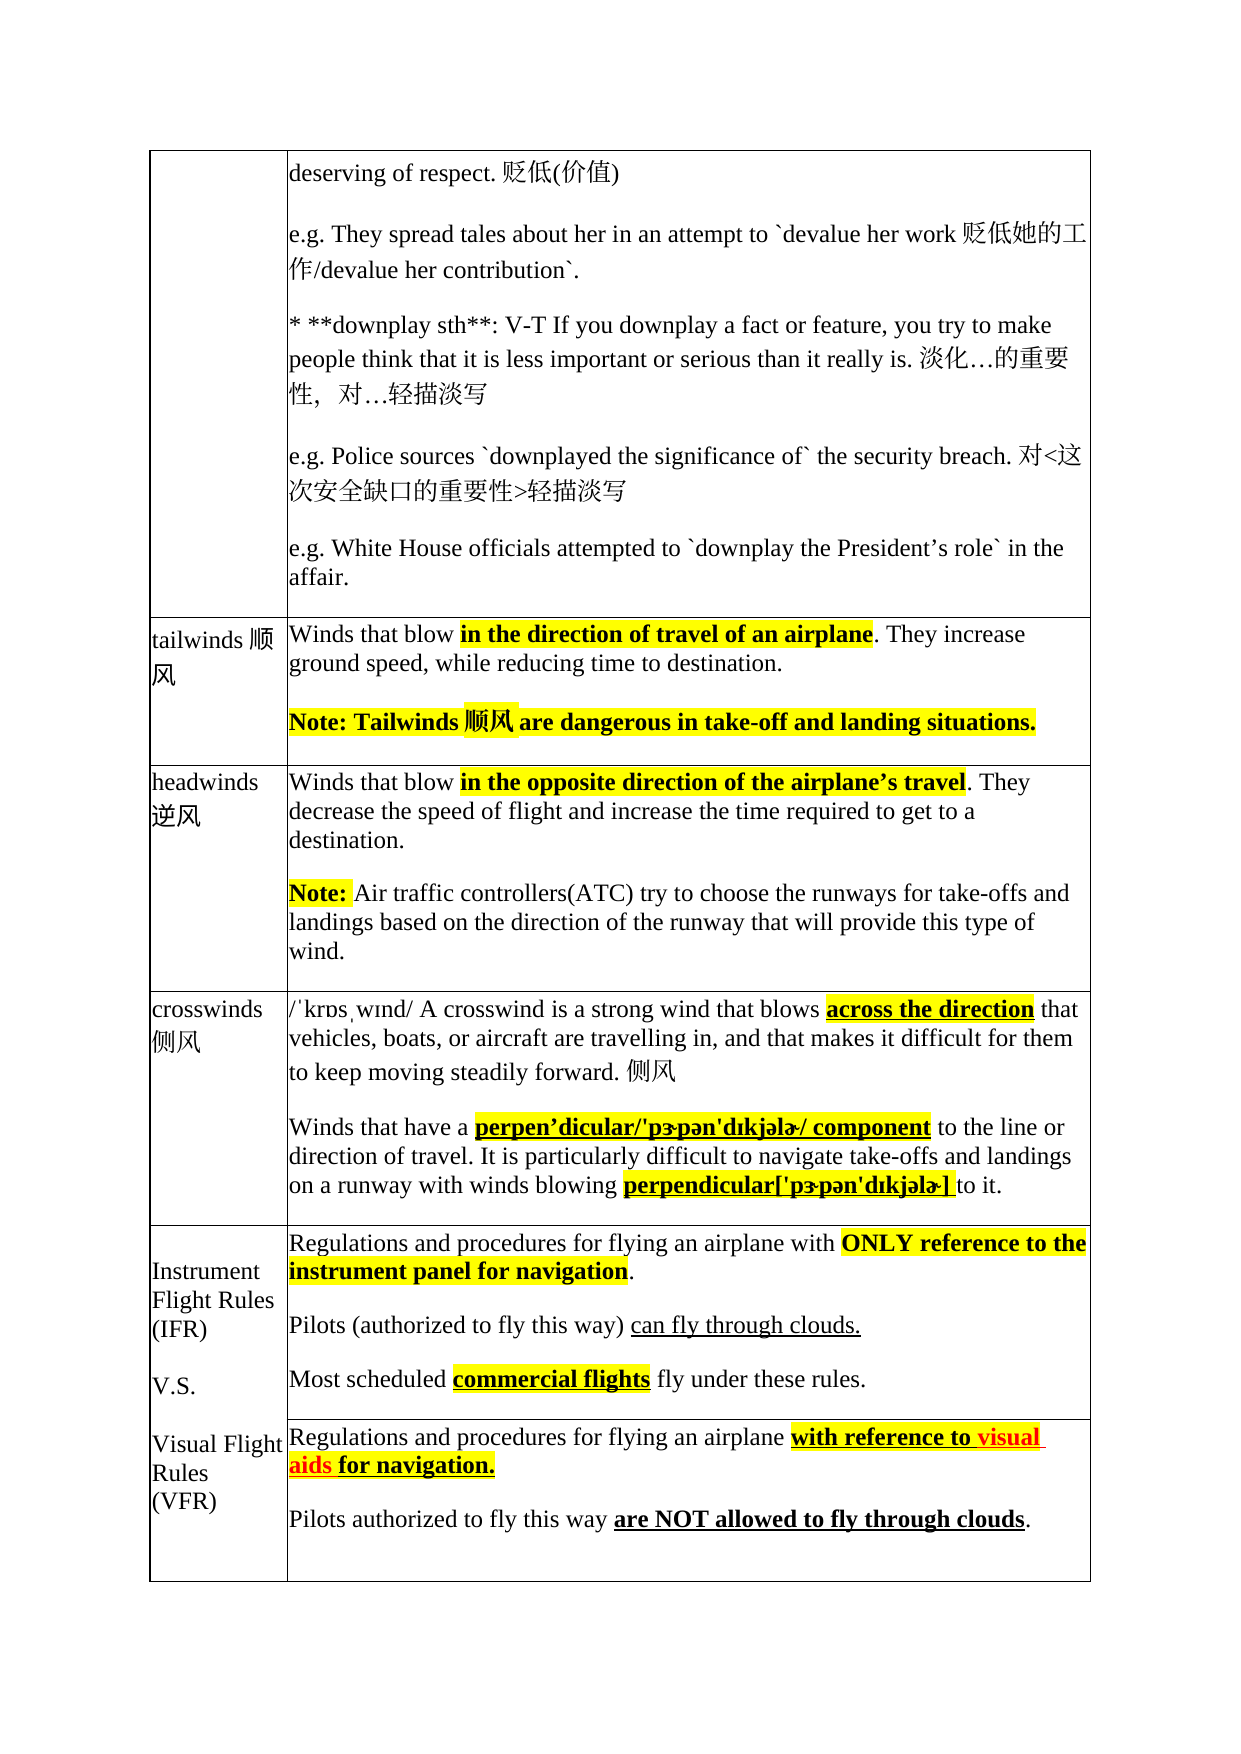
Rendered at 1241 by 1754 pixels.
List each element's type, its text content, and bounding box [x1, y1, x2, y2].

table_cell Winds that blow in the opposite direction of the airplane’s travel. They decrease the speed of flight and increase the time required to get to a destination. Note: Air traffic controllers(ATC) try to choose the runways for take-offs and landings based on the direction of the runway that will provide this type of wind. [288, 766, 1090, 991]
table_cell tailwinds 顺风 [151, 618, 287, 764]
table_cell Instrument Flight Rules (IFR) V.S. Visual Flight Rules (VFR) [151, 1226, 287, 1581]
table_cell headwinds 逆风 [151, 766, 287, 991]
table_cell Winds that blow in the direction of travel of an airplane. They increase ground speed, while reducing time to destination. Note: Tailwinds顺风are dangerous in take-off and landing situations. [288, 618, 1090, 764]
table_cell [288, 1420, 1090, 1581]
table_cell [151, 151, 287, 617]
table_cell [288, 151, 1090, 617]
table_cell /ˈkrɒsˌwɪnd/ A crosswind is a strong wind that blows across the direction that vehicles, boats, or aircraft are travelling in, and that makes it difficult for them to keep moving steadily forward. 侧风 Winds that have a perpen’dicular/'pɝpən'dɪkjəlɚ/ component to the line or direction of travel. It is particularly difficult to navigate take-offs and landings on a runway with winds blowing perpendicular['pɝpən'dɪkjəlɚ] to it. [288, 992, 1090, 1225]
table_cell Regulations and procedures for flying an airplane with ONLY reference to the instrument panel for navigation. Pilots (authorized to fly this way) can fly through clouds. Most scheduled commercial flights fly under these rules. [288, 1226, 1090, 1419]
table_cell crosswinds侧风 [151, 992, 287, 1225]
